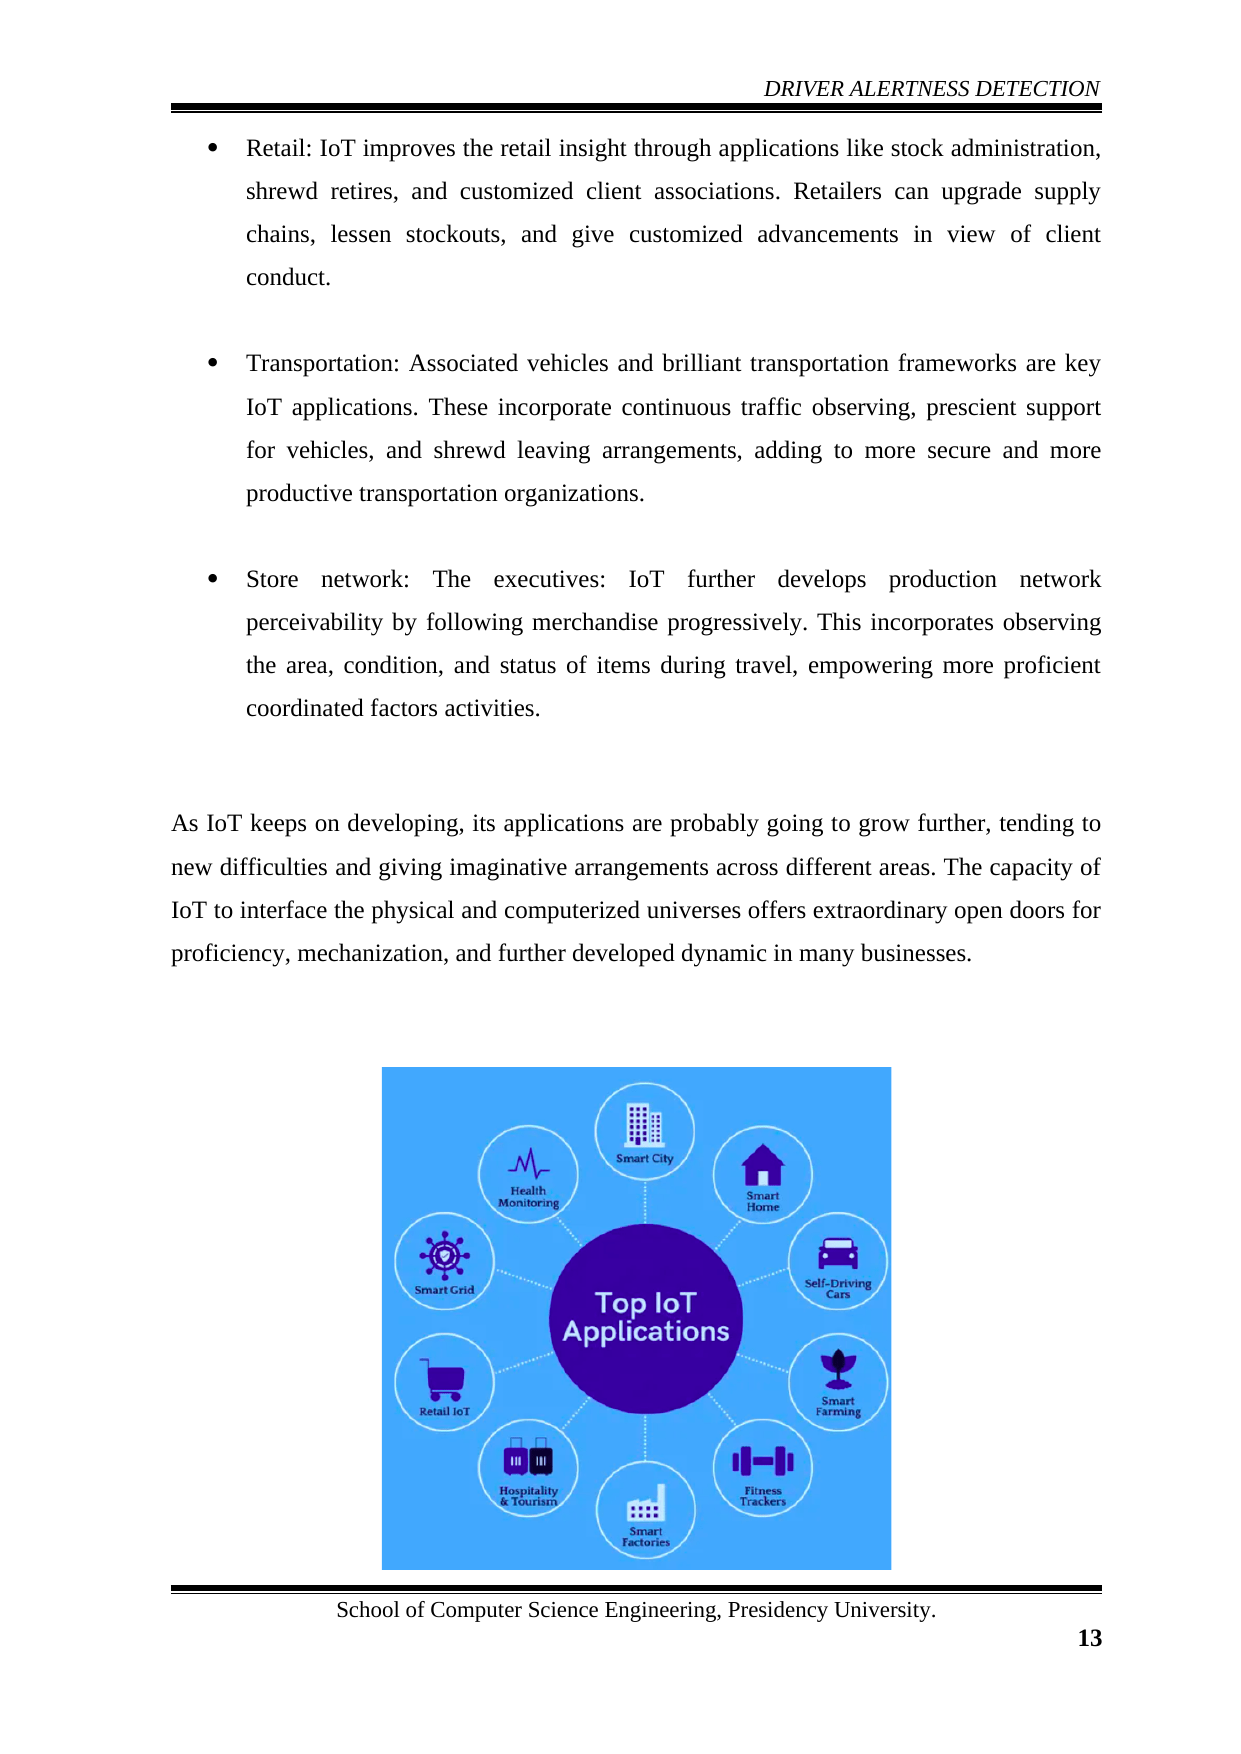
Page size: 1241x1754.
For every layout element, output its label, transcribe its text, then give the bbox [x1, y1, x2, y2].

list Retail: IoT improves the retail insight through applications like stock administration, shrewd retires, and customized client associations. Retailers can upgrade supply chains, lessen stockouts, and give customized advancements in view of client conduct. [208, 133, 1102, 291]
list Store network: The executives: IoT further develops production network perceivability by following merchandise progressively. This incorporates observing the area, condition, and status of items during travel, empowering more proficient coordinated factors activities. [208, 564, 1102, 722]
picture [381, 1067, 892, 1570]
text As IoT keeps on developing, its applications are probably going to grow further, tending to new difficulties and giving imaginative arrangements across different areas. The capacity of IoT to interface the physical and computerized universes offers extraordinary open doors for proficiency, mechanization, and further developed dynamic in many businesses. [171, 808, 1102, 967]
list Transportation: Associated vehicles and brilliant transportation frameworks are key IoT applications. These incorporate continuous traffic observing, prescient support for vehicles, and shrewd leaving arrangements, adding to more secure and more productive transportation organizations. [208, 348, 1102, 507]
